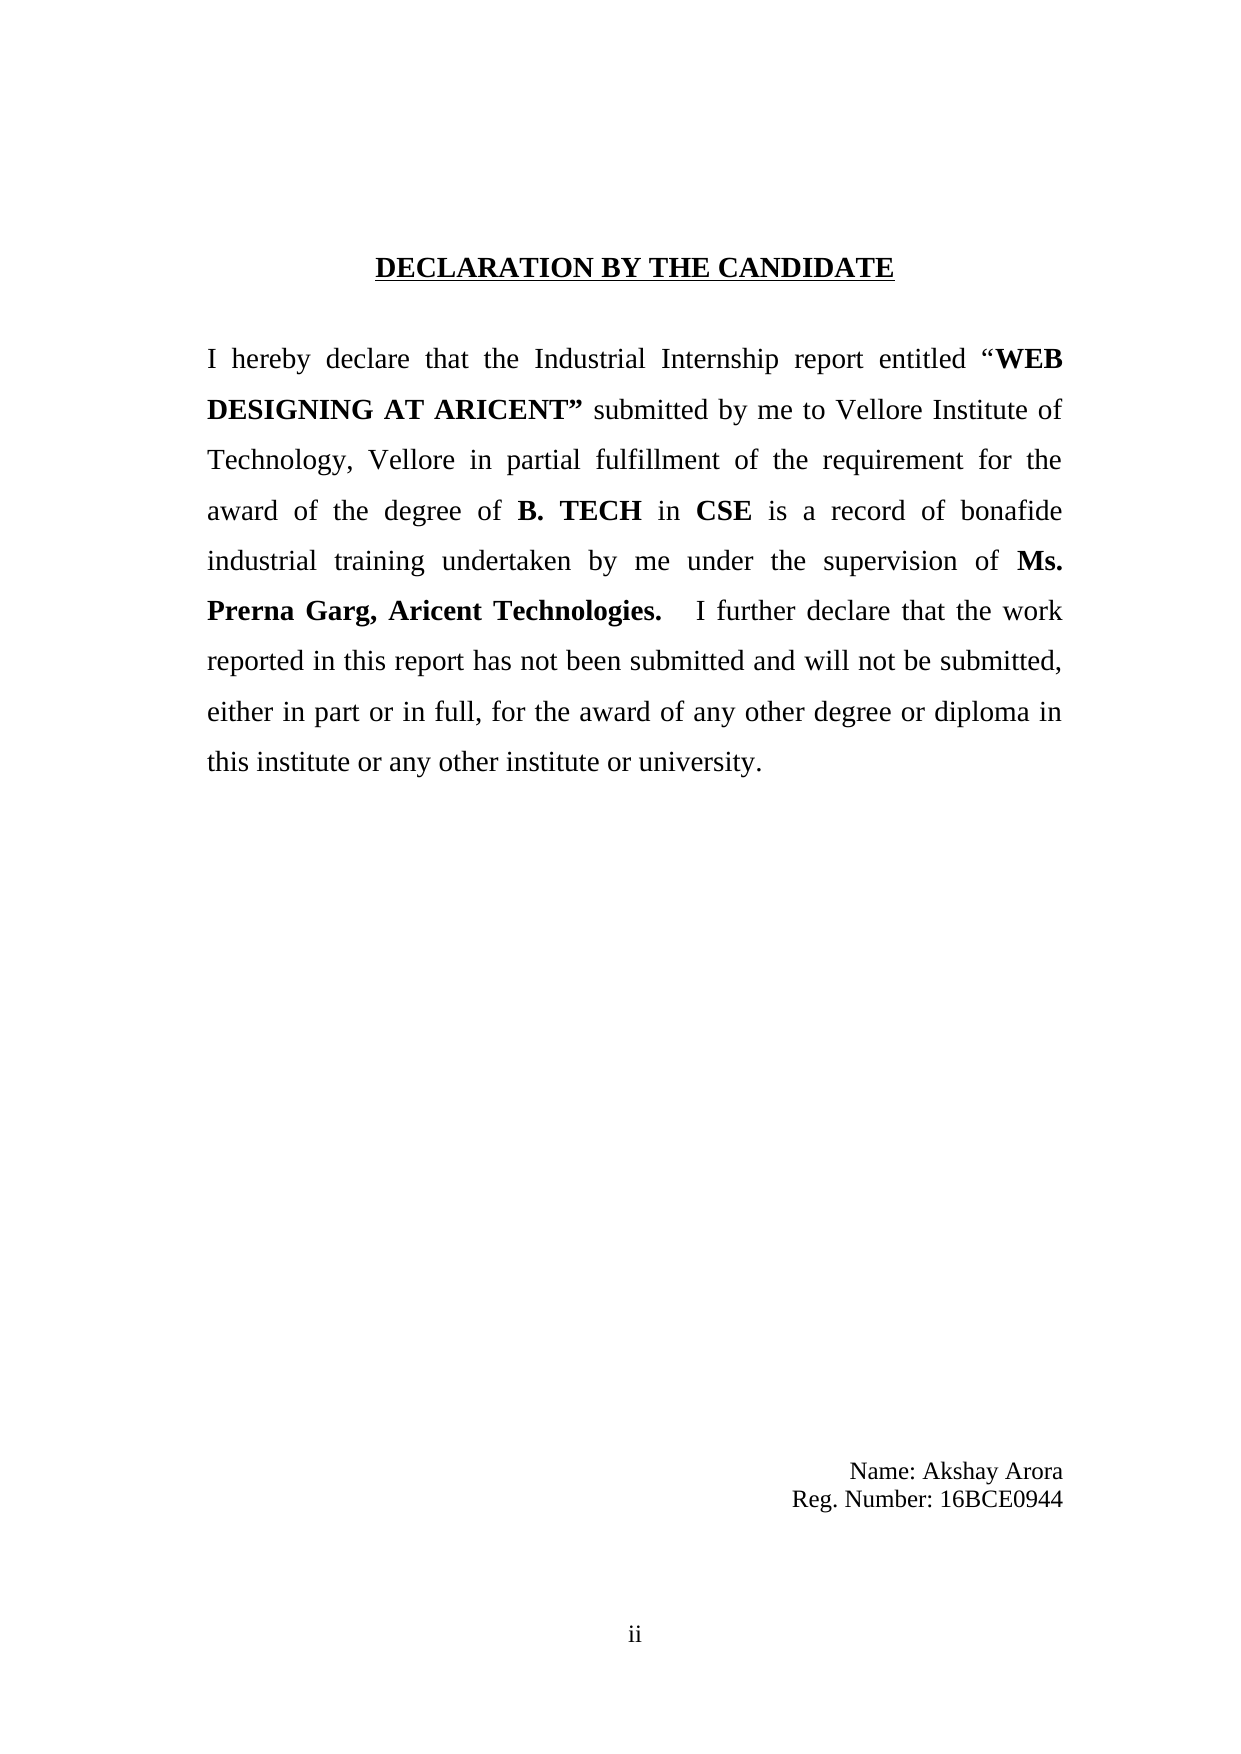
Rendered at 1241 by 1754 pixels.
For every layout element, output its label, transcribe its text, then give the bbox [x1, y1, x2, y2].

text I hereby declare that the Industrial Internship report entitled “WEB DESIGNING AT ARICENT” submitted by me to Vellore Institute of Technology, Vellore in partial fulfillment of the requirement for the award of the degree of B. TECH in CSE is a record of bonafide industrial training undertaken by me under the supervision of Ms. Prerna Garg, Aricent Technologies. I further declare that the work reported in this report has not been submitted and will not be submitted, either in part or in full, for the award of any other degree or diploma in this institute or any other institute or university. [207, 342, 1063, 778]
text DECLARATION BY THE CANDIDATE [207, 251, 1063, 284]
text Name: Akshay Arora [207, 1456, 1063, 1484]
text Reg. Number: 16BCE0944 [207, 1484, 1063, 1513]
